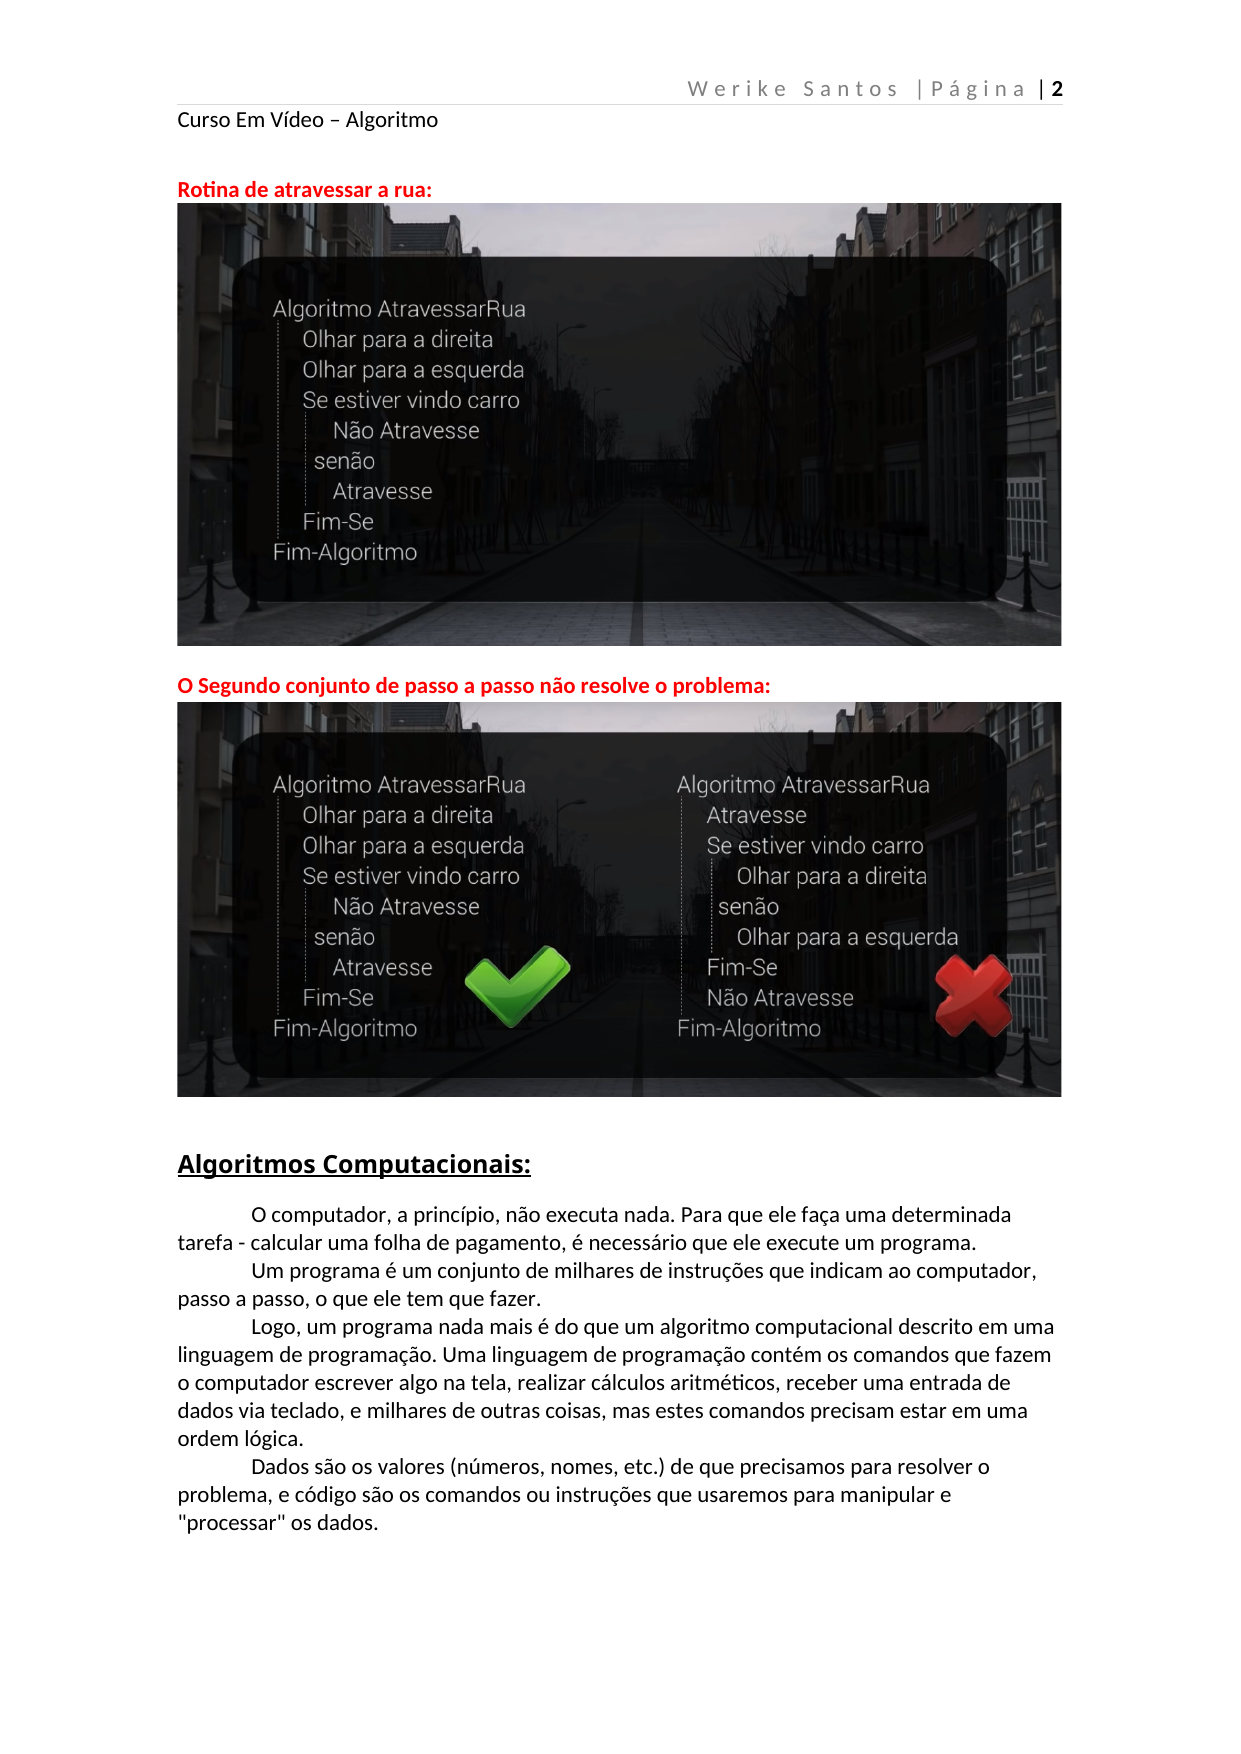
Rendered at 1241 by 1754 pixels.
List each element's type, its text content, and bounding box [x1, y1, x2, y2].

text Logo, um programa nada mais é do que um algoritmo computacional descrito em uma linguagem de programação. Uma linguagem de programação contém os comandos que fazem o computador escrever algo na tela, realizar cálculos aritméticos, receber uma entrada de dados via teclado, e milhares de outras coisas, mas estes comandos precisam estar em uma ordem lógica. [177, 1312, 1063, 1452]
text Um programa é um conjunto de milhares de instruções que indicam ao computador, passo a passo, o que ele tem que fazer. [177, 1256, 1063, 1312]
picture [177, 203, 1062, 646]
text Algoritmos Computacionais: [177, 1147, 1063, 1181]
picture [177, 702, 1062, 1097]
text Dados são os valores (números, nomes, etc.) de que precisamos para resolver o problema, e código são os comandos ou instruções que usaremos para manipular e "processar" os dados. [177, 1452, 1063, 1536]
text O computador, a princípio, não executa nada. Para que ele faça uma determinada tarefa - calcular uma folha de pagamento, é necessário que ele execute um programa. [177, 1200, 1063, 1256]
